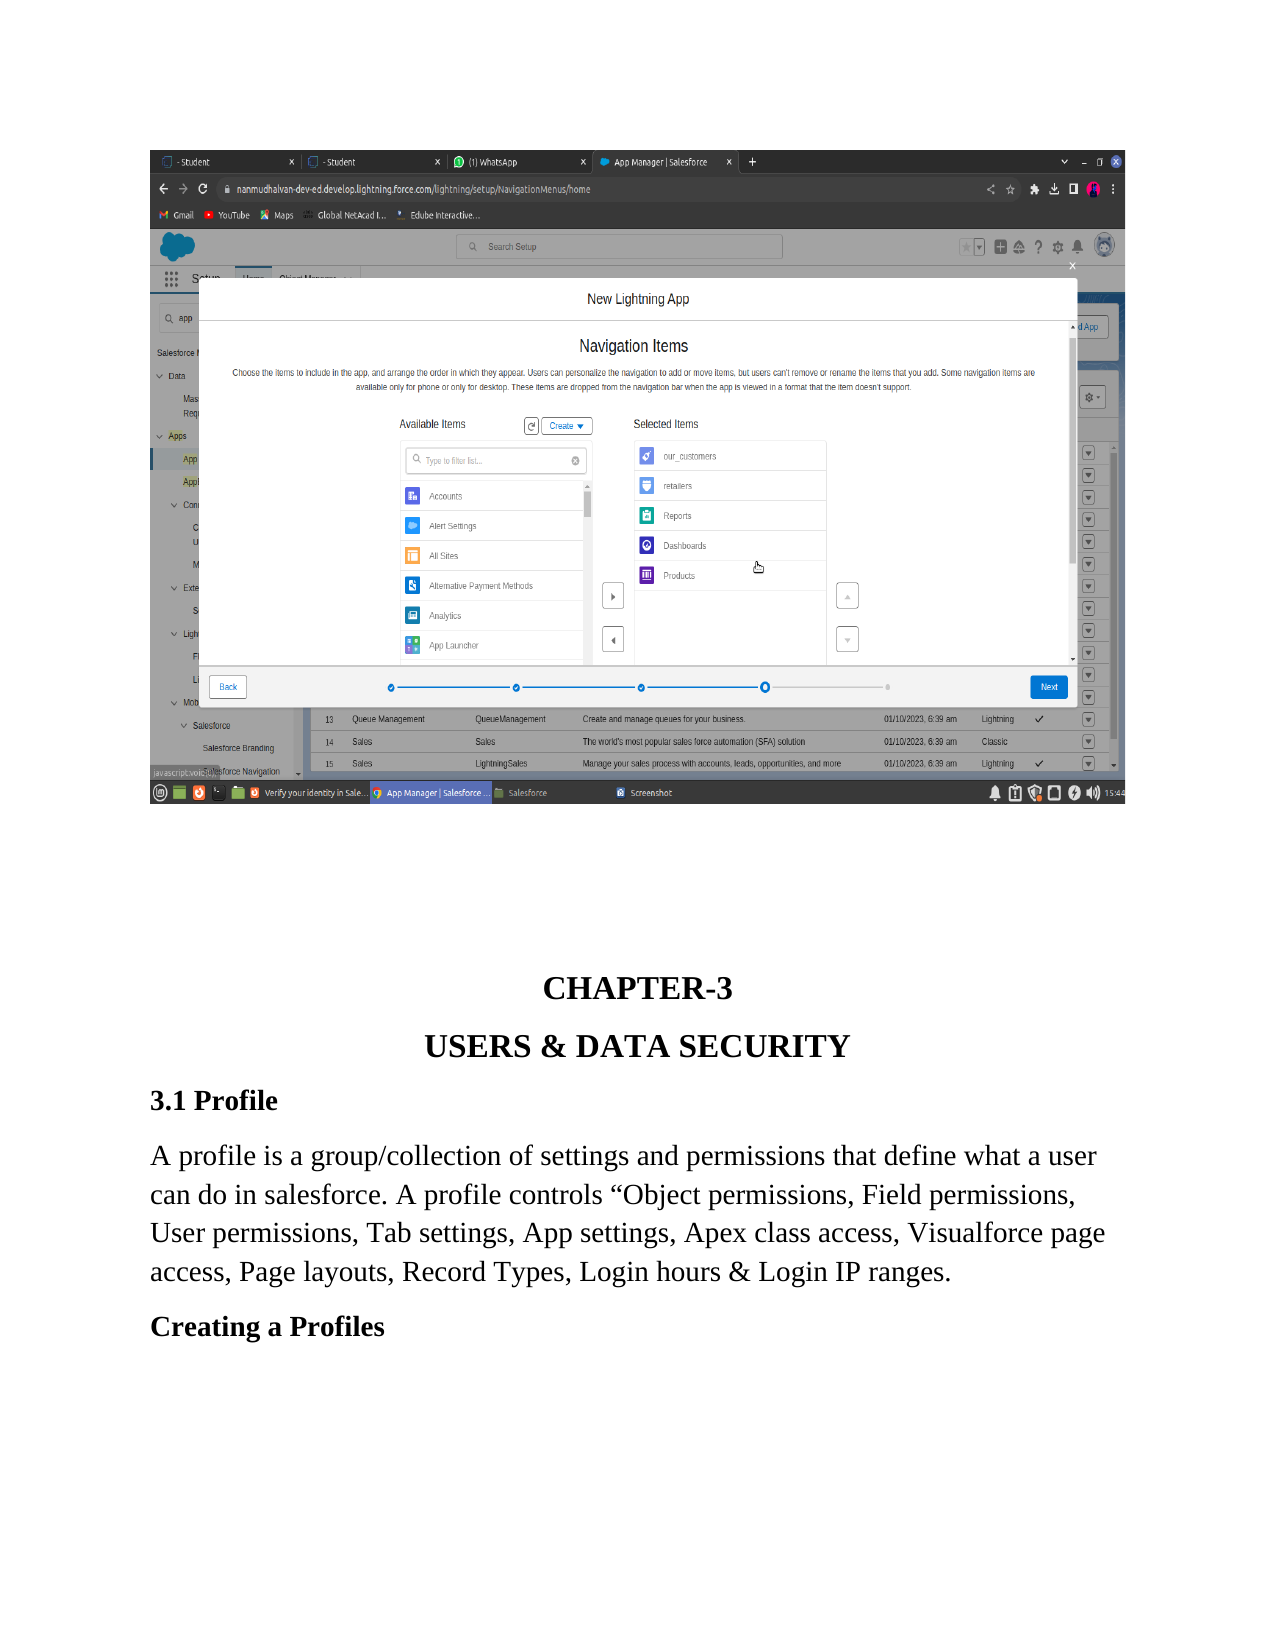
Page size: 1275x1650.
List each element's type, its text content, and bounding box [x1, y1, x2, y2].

text Creating a Profiles [150, 1309, 1125, 1343]
text A profile is a group/collection of settings and permissions that define what a user can do in salesforce. A profile controls “Object permissions, Field permissions, User permissions, Tab settings, App settings, Apex class access, Visualforce page access, Page layouts, Record Types, Login hours & Login IP ranges. [150, 1138, 1125, 1288]
text 3.1 Profile [150, 1083, 1125, 1117]
text CHAPTER-3 [150, 968, 1125, 1007]
text USERS & DATA SECURITY [150, 1026, 1125, 1064]
picture [150, 150, 1125, 804]
